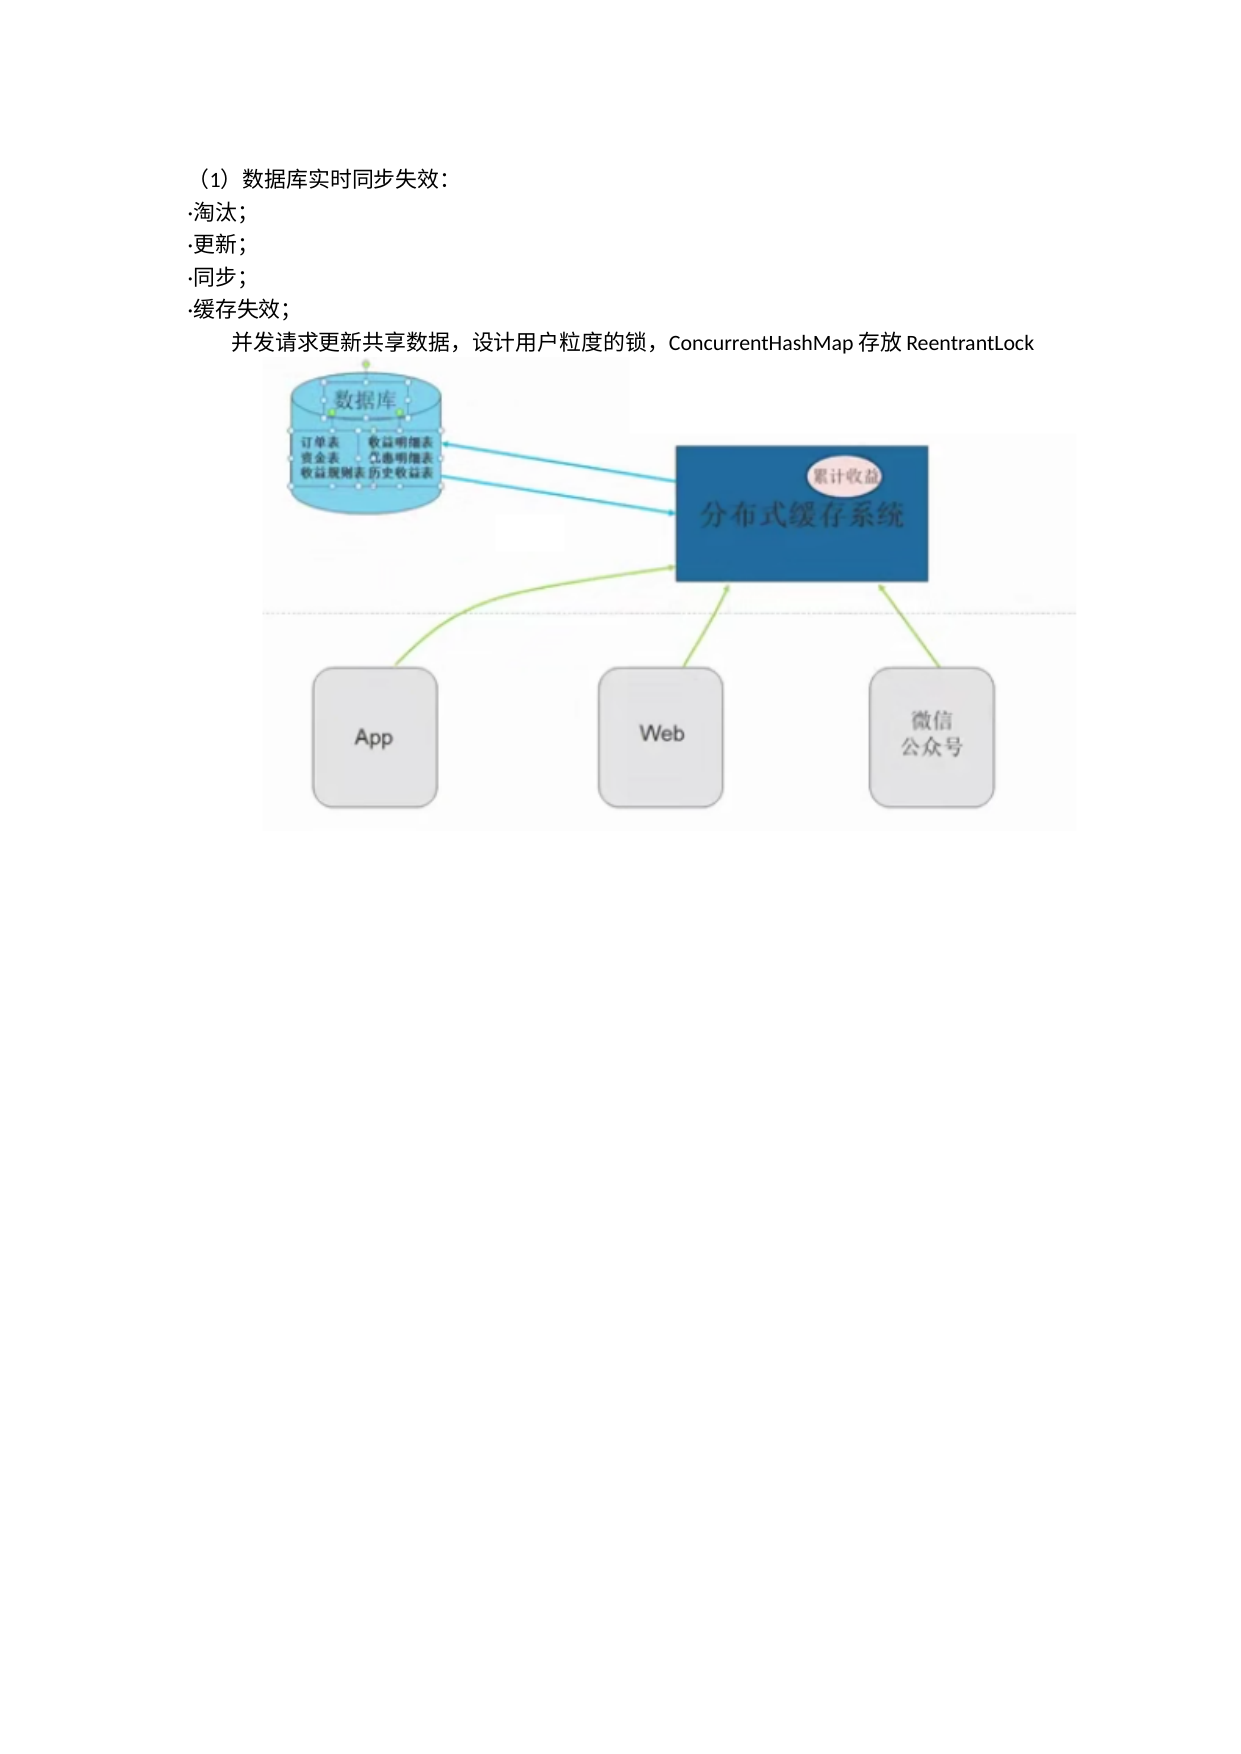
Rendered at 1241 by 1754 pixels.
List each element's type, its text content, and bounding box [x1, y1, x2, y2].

list ·缓存失效； [187, 292, 1053, 324]
picture [262, 357, 1077, 831]
list ·同步； [187, 259, 1053, 292]
list 数据库实时同步失效： [187, 162, 1053, 194]
list ·更新； [187, 227, 1053, 259]
list ·淘汰； [187, 194, 1053, 227]
list 并发请求更新共享数据，设计用户粒度的锁，ConcurrentHashMap存放ReentrantLock [187, 324, 1053, 357]
